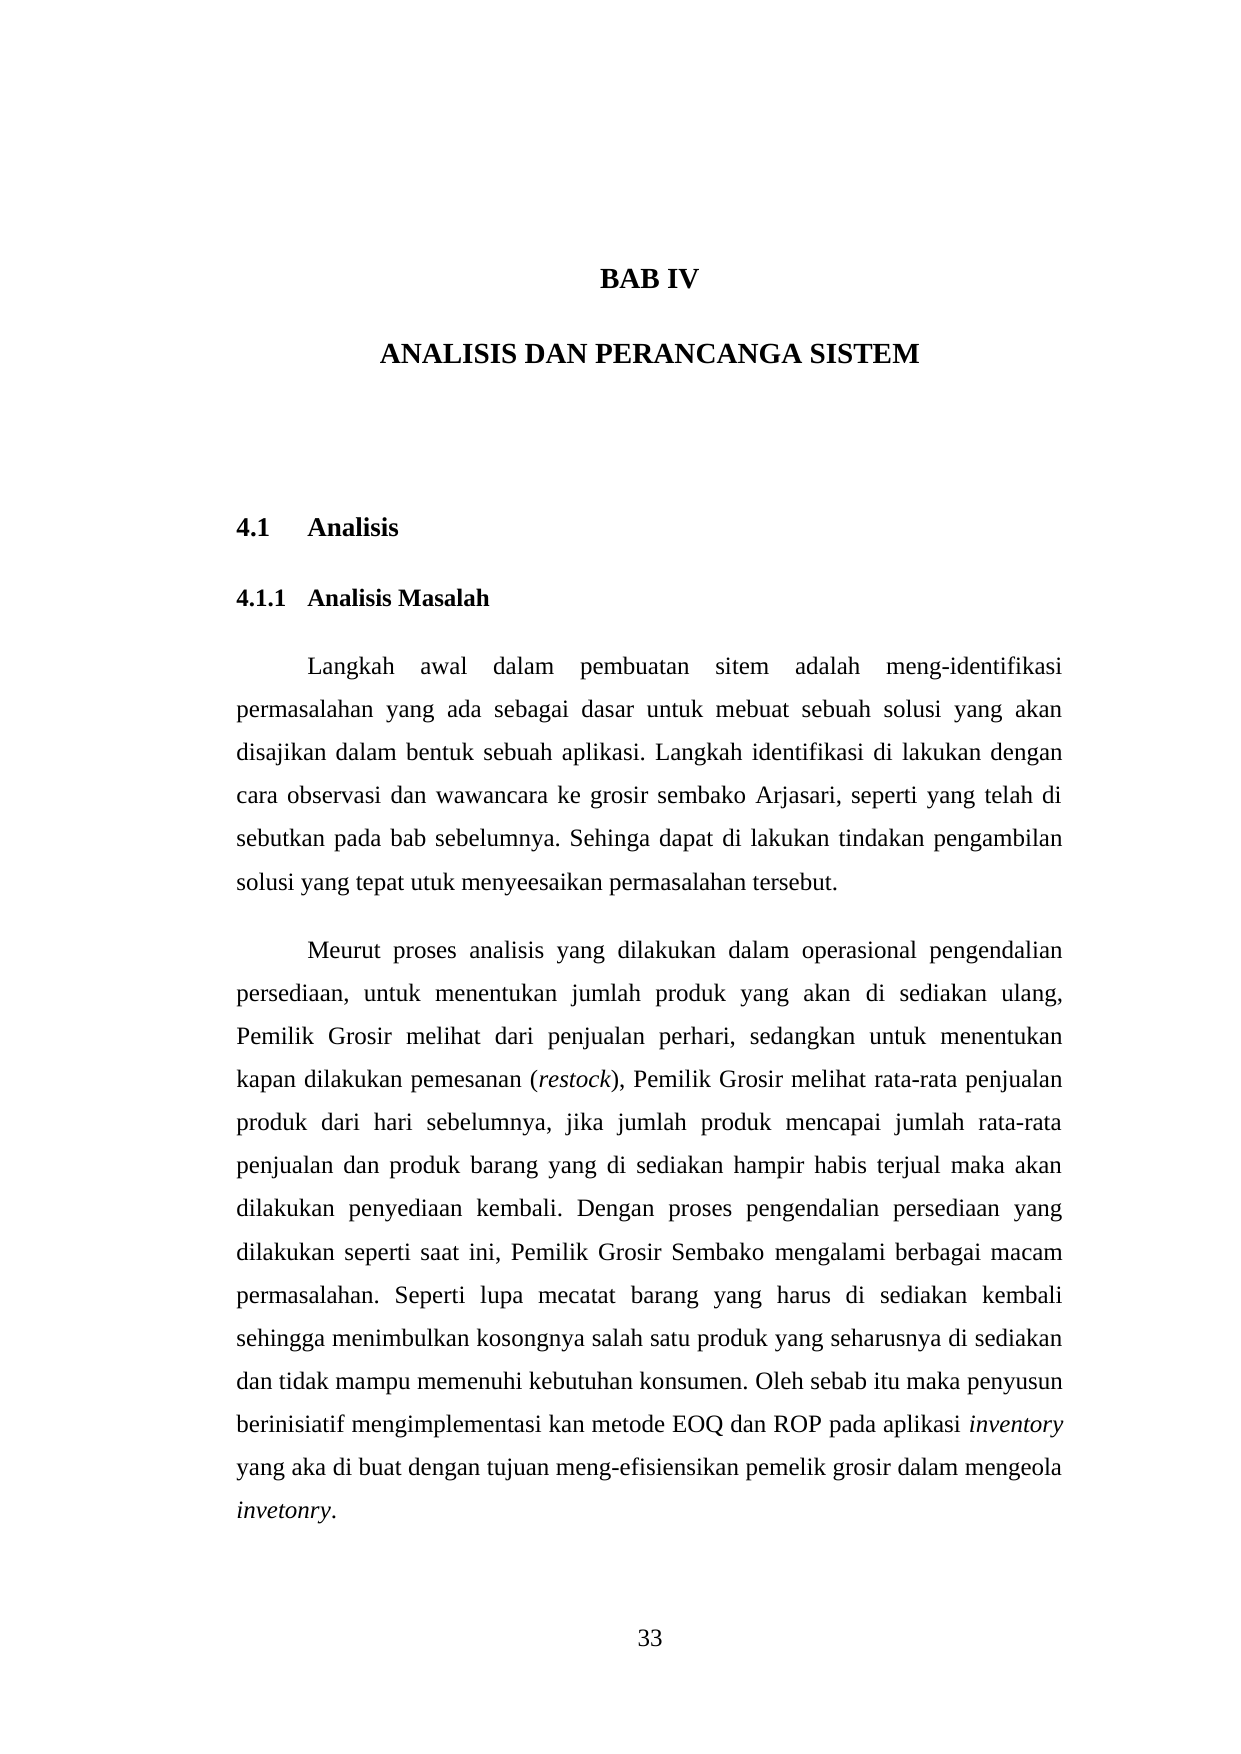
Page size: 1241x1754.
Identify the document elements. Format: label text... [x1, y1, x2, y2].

subtitle BAB IV [236, 261, 1063, 295]
subtitle 4.1 Analisis [236, 511, 1063, 542]
subtitle ANALISIS DAN PERANCANGA SISTEM [236, 337, 1063, 370]
subtitle 4.1.1 Analisis Masalah [236, 583, 1063, 612]
text Meurut proses analisis yang dilakukan dalam operasional pengendalian persediaan, untuk menentukan jumlah produk yang akan di sediakan ulang, Pemilik Grosir melihat dari penjualan perhari, sedangkan untuk menentukan kapan dilakukan pemesanan (restock), Pemilik Grosir melihat rata-rata penjualan produk dari hari sebelumnya, jika jumlah produk mencapai jumlah rata-rata penjualan dan produk barang yang di sediakan hampir habis terjual maka akan dilakukan penyediaan kembali. Dengan proses pengendalian persediaan yang dilakukan seperti saat ini, Pemilik Grosir Sembako mengalami berbagai macam permasalahan. Seperti lupa mecatat barang yang harus di sediakan kembali sehingga menimbulkan kosongnya salah satu produk yang seharusnya di sediakan dan tidak mampu memenuhi kebutuhan konsumen. Oleh sebab itu maka penyusun berinisiatif mengimplementasi kan metode EOQ dan ROP pada aplikasi inventory yang aka di buat dengan tujuan meng-efisiensikan pemelik grosir dalam mengeola invetonry. [236, 935, 1063, 1524]
text Langkah awal dalam pembuatan sitem adalah meng-identifikasi permasalahan yang ada sebagai dasar untuk mebuat sebuah solusi yang akan disajikan dalam bentuk sebuah aplikasi. Langkah identifikasi di lakukan dengan cara observasi dan wawancara ke grosir sembako Arjasari, seperti yang telah di sebutkan pada bab sebelumnya. Sehinga dapat di lakukan tindakan pengambilan solusi yang tepat utuk menyeesaikan permasalahan tersebut. [236, 651, 1063, 895]
